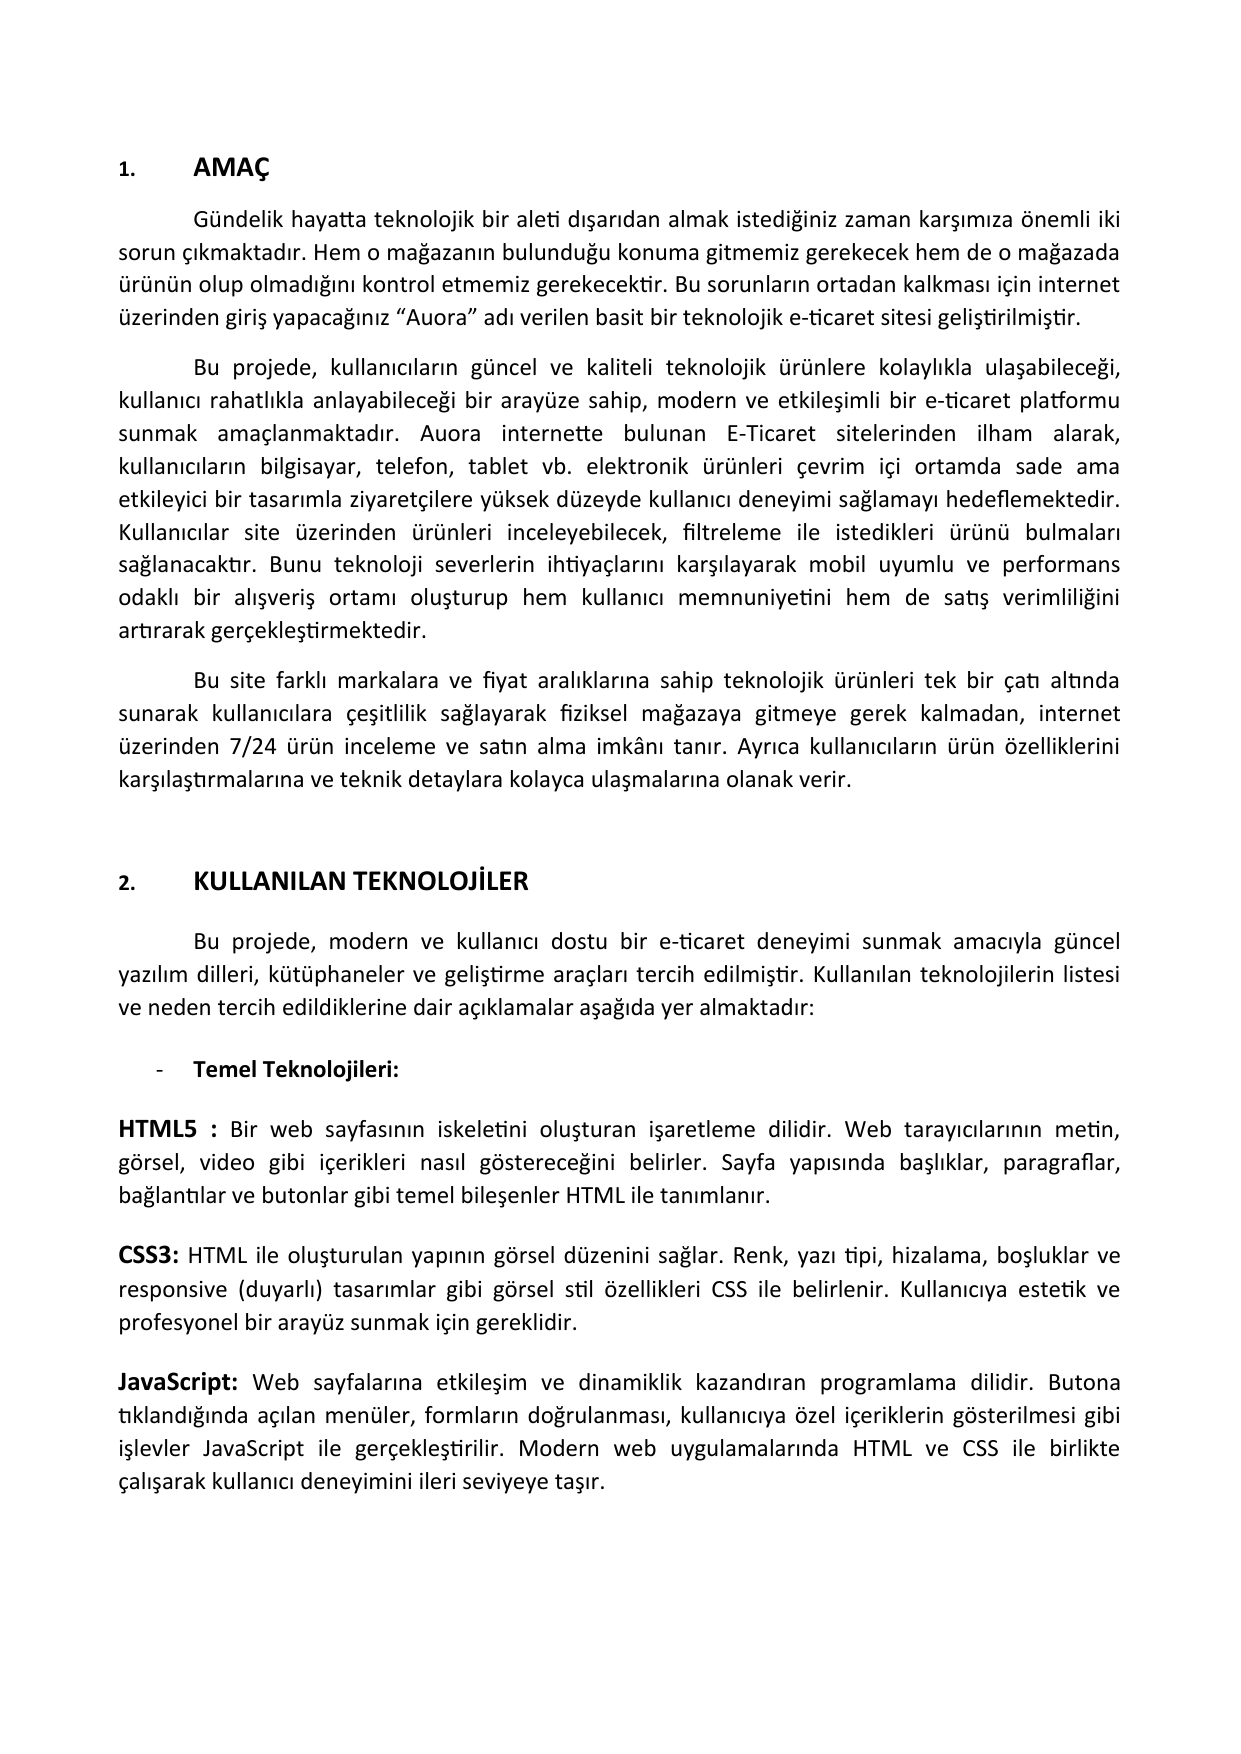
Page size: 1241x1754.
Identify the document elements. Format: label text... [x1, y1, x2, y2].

subtitle Temel Teknolojileri: [156, 1053, 1122, 1084]
text JavaScript: Web sayfalarına etkileşim ve dinamiklik kazandıran programlama dilidir. Butona tıklandığında açılan menüler, formların doğrulanması, kullanıcıya özel içeriklerin gösterilmesi gibi işlevler JavaScript ile gerçekleştirilir. Modern web uygulamalarında HTML ve CSS ile birlikte çalışarak kullanıcı deneyimini ileri seviyeye taşır. [118, 1364, 1122, 1495]
text Bu projede, kullanıcıların güncel ve kaliteli teknolojik ürünlere kolaylıkla ulaşabileceği, kullanıcı rahatlıkla anlayabileceği bir arayüze sahip, modern ve etkileşimli bir e-ticaret platformu sunmak amaçlanmaktadır. Auora internette bulunan E-Ticaret sitelerinden ilham alarak, kullanıcıların bilgisayar, telefon, tablet vb. elektronik ürünleri çevrim içi ortamda sade ama etkileyici bir tasarımla ziyaretçilere yüksek düzeyde kullanıcı deneyimi sağlamayı hedeflemektedir. Kullanıcılar site üzerinden ürünleri inceleyebilecek, filtreleme ile istedikleri ürünü bulmaları sağlanacaktır. Bunu teknoloji severlerin ihtiyaçlarını karşılayarak mobil uyumlu ve performans odaklı bir alışveriş ortamı oluşturup hem kullanıcı memnuniyetini hem de satış verimliliğini artırarak gerçekleştirmektedir. [118, 351, 1122, 645]
text HTML5 : Bir web sayfasının iskeletini oluşturan işaretleme dilidir. Web tarayıcılarının metin, görsel, video gibi içerikleri nasıl göstereceğini belirler. Sayfa yapısında başlıklar, paragraflar, bağlantılar ve butonlar gibi temel bileşenler HTML ile tanımlanır. [118, 1111, 1122, 1210]
list KULLANILAN TEKNOLOJİLER [118, 862, 1122, 897]
text Bu site farklı markalara ve fiyat aralıklarına sahip teknolojik ürünleri tek bir çatı altında sunarak kullanıcılara çeşitlilik sağlayarak fiziksel mağazaya gitmeye gerek kalmadan, internet üzerinden 7/24 ürün inceleme ve satın alma imkânı tanır. Ayrıca kullanıcıların ürün özelliklerini karşılaştırmalarına ve teknik detaylara kolayca ulaşmalarına olanak verir. [118, 664, 1122, 793]
text CSS3: HTML ile oluşturulan yapının görsel düzenini sağlar. Renk, yazı tipi, hizalama, boşluklar ve responsive (duyarlı) tasarımlar gibi görsel stil özellikleri CSS ile belirlenir. Kullanıcıya estetik ve profesyonel bir arayüz sunmak için gereklidir. [118, 1237, 1122, 1336]
text Gündelik hayatta teknolojik bir aleti dışarıdan almak istediğiniz zaman karşımıza önemli iki sorun çıkmaktadır. Hem o mağazanın bulunduğu konuma gitmemiz gerekecek hem de o mağazada ürünün olup olmadığını kontrol etmemiz gerekecektir. Bu sorunların ortadan kalkması için internet üzerinden giriş yapacağınız “Auora” adı verilen basit bir teknolojik e-ticaret sitesi geliştirilmiştir. [118, 203, 1122, 332]
list AMAÇ [118, 148, 1122, 183]
text Bu projede, modern ve kullanıcı dostu bir e-ticaret deneyimi sunmak amacıyla güncel yazılım dilleri, kütüphaneler ve geliştirme araçları tercih edilmiştir. Kullanılan teknolojilerin listesi ve neden tercih edildiklerine dair açıklamalar aşağıda yer almaktadır: [118, 925, 1122, 1022]
